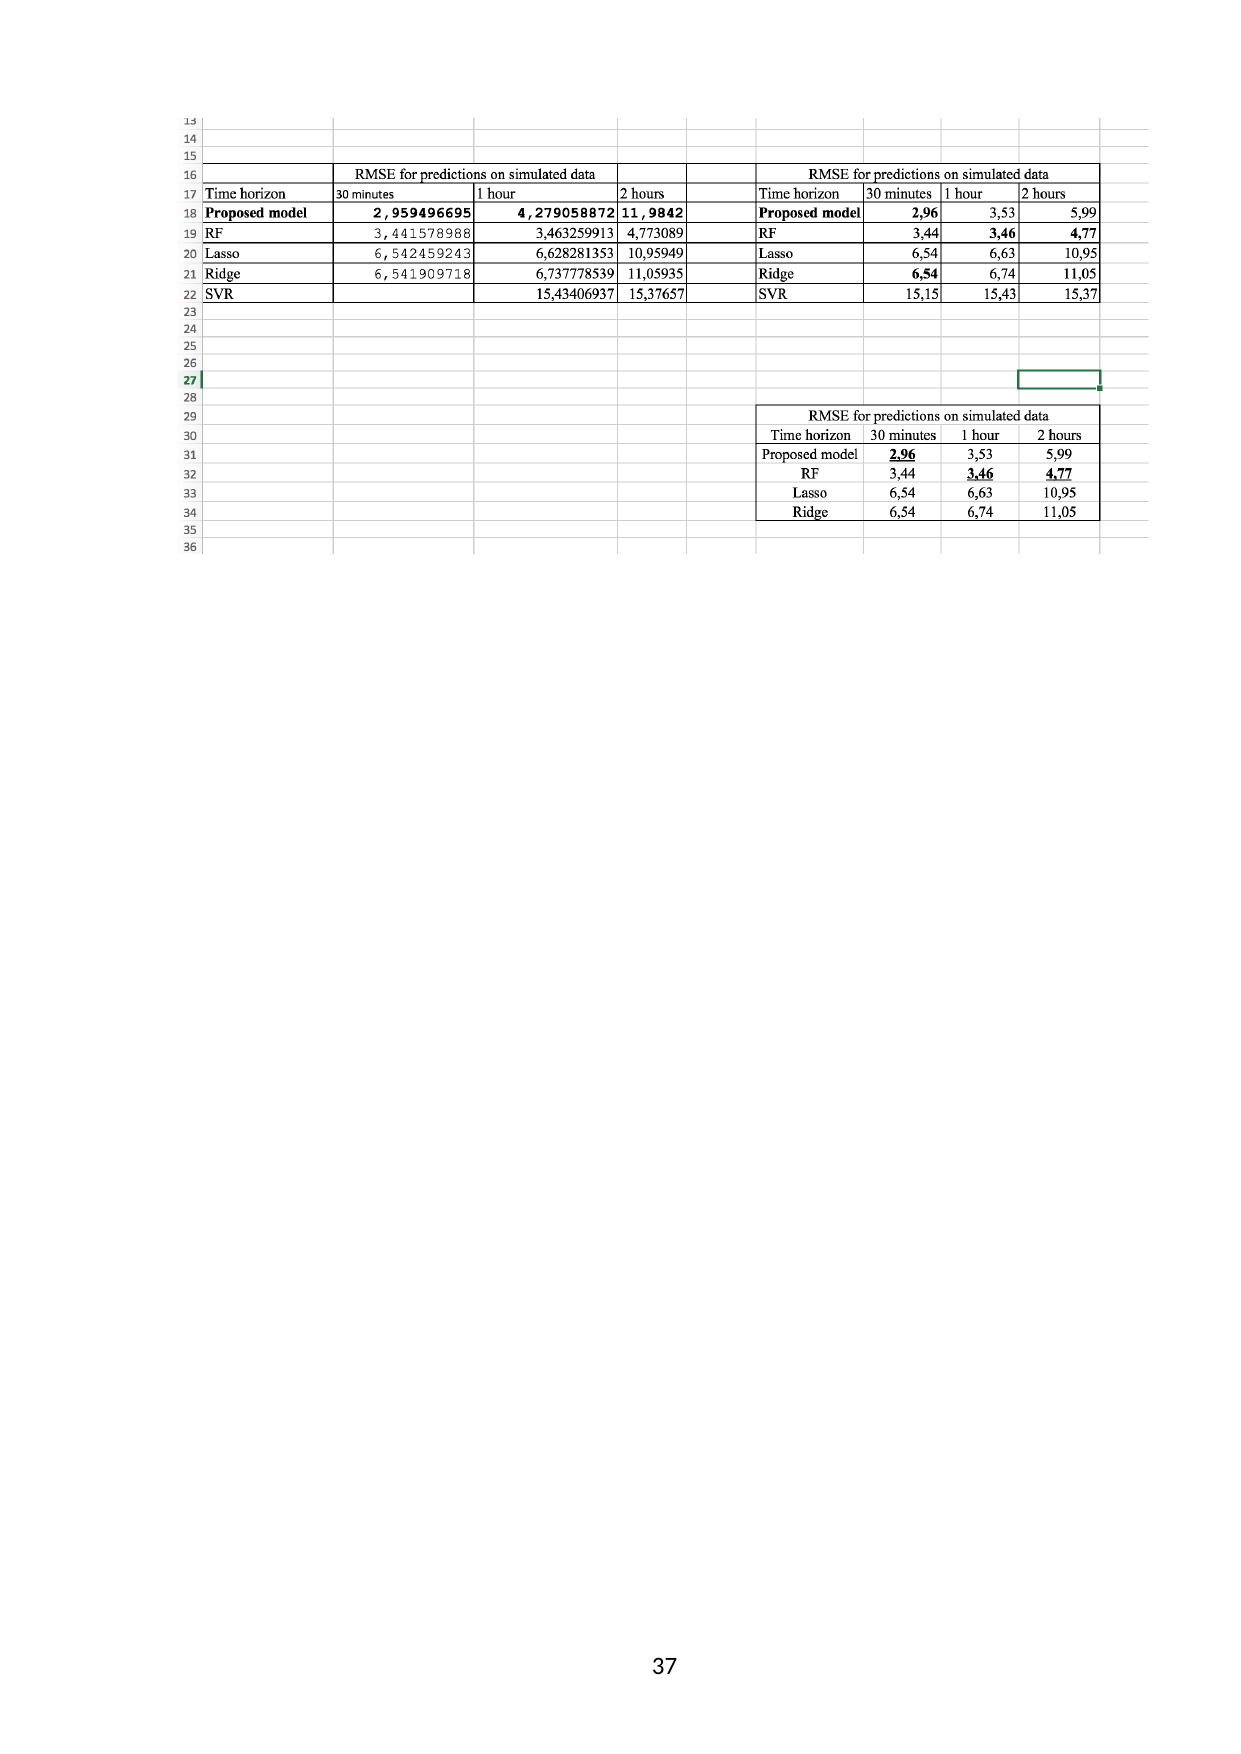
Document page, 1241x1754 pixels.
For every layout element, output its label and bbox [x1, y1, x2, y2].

picture [177, 118, 1149, 554]
